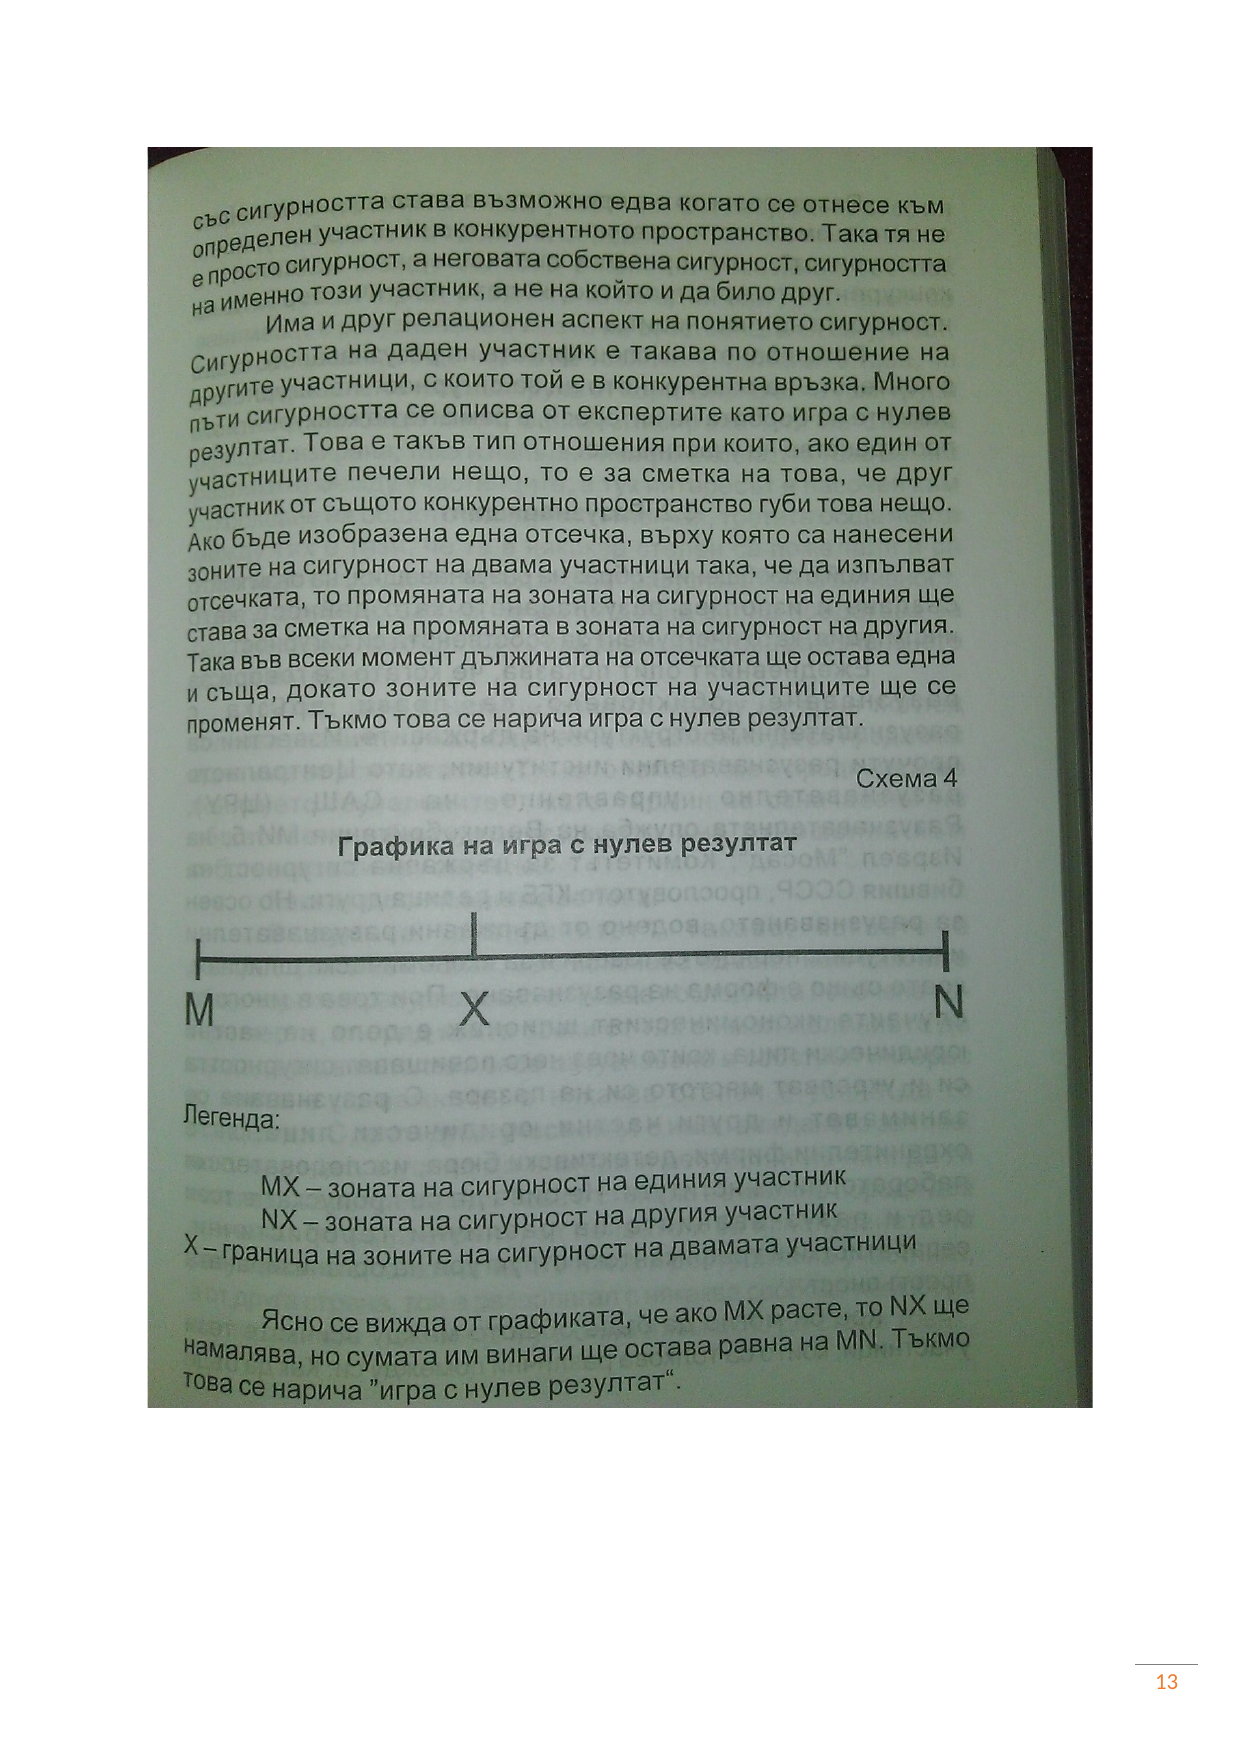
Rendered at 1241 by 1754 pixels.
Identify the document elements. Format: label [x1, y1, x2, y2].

picture [147, 147, 1093, 1408]
